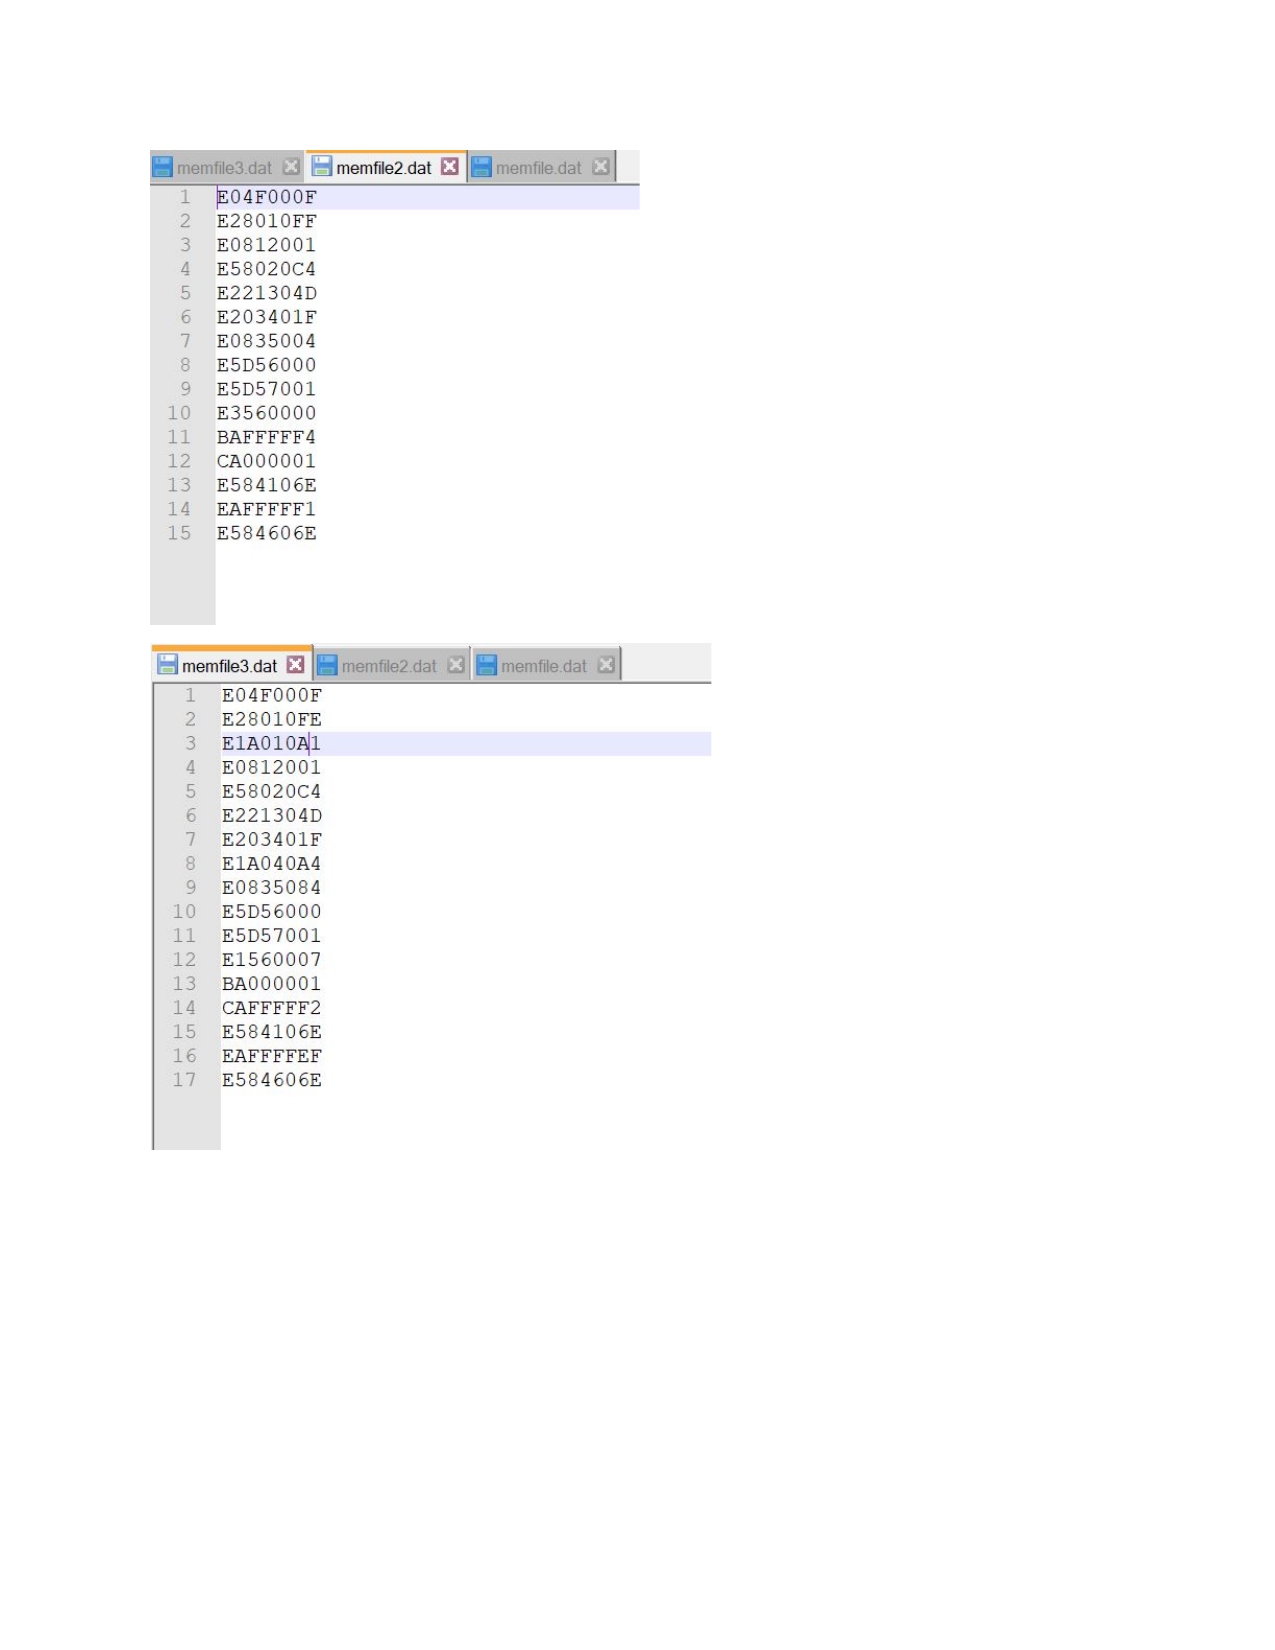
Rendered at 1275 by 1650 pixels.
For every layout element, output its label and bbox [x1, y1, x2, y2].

picture [150, 150, 640, 625]
picture [150, 643, 712, 1150]
